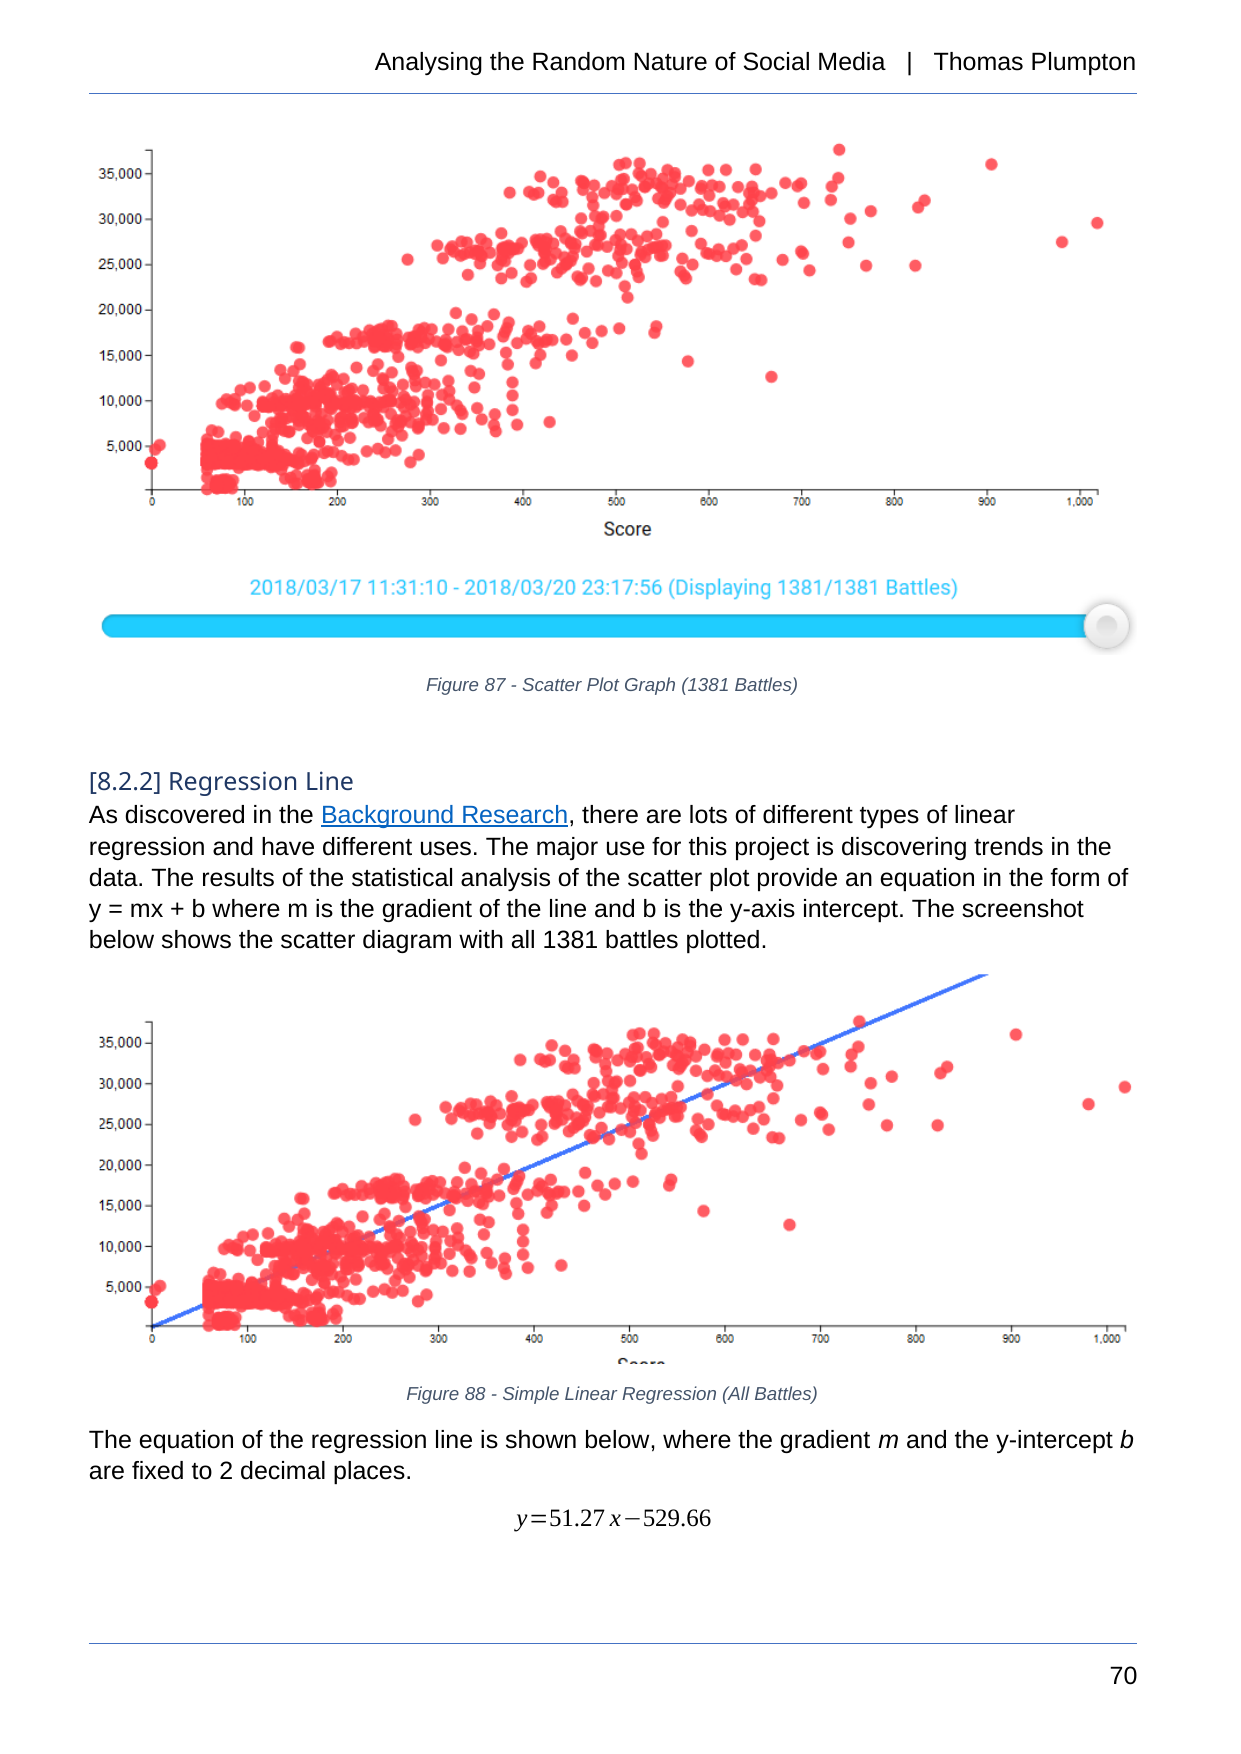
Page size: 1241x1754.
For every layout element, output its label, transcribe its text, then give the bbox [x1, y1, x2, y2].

subtitle [8.2.2] Regression Line [89, 764, 1137, 798]
text Figure 88 - Simple Linear Regression (All Battles) [89, 1382, 1137, 1404]
picture [88, 972, 1137, 1364]
text The equation of the regression line is shown below, where the gradient m and the y-intercept b are fixed to 2 decimal places. [89, 1425, 1137, 1484]
picture [88, 122, 1137, 655]
text Figure 87 - Scatter Plot Graph (1381 Battles) [89, 674, 1137, 695]
text As discovered in the Background Research, there are lots of different types of linear regression and have different uses. The major use for this project is discovering trends in the data. The results of the statistical analysis of the scatter plot provide an equation in the form of y = mx + b where m is the gradient of the line and b is the y-axis intercept. The screenshot below shows the scatter diagram with all 1381 battles plotted. [89, 801, 1137, 953]
